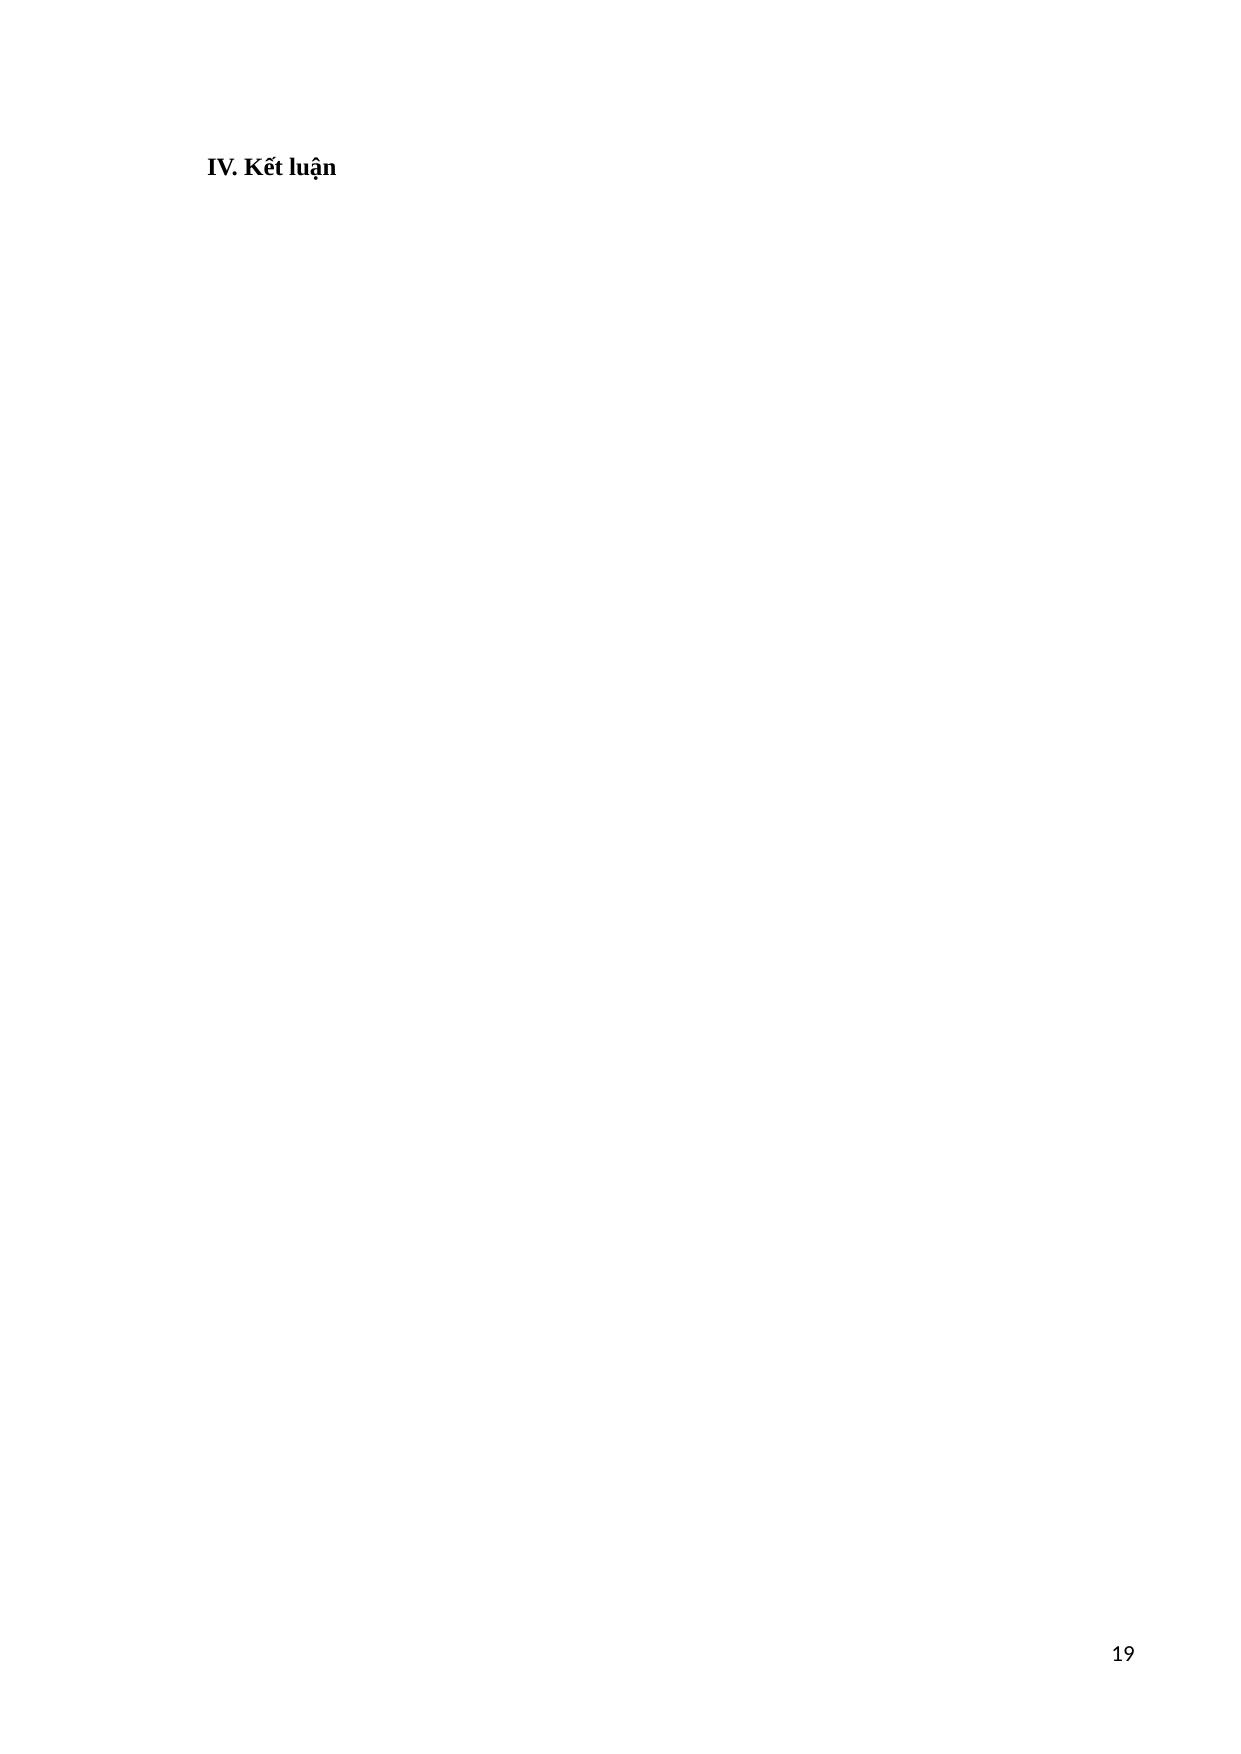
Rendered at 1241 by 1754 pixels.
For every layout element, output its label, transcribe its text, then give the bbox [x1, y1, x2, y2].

subtitle IV. Kết luận [207, 152, 1134, 181]
